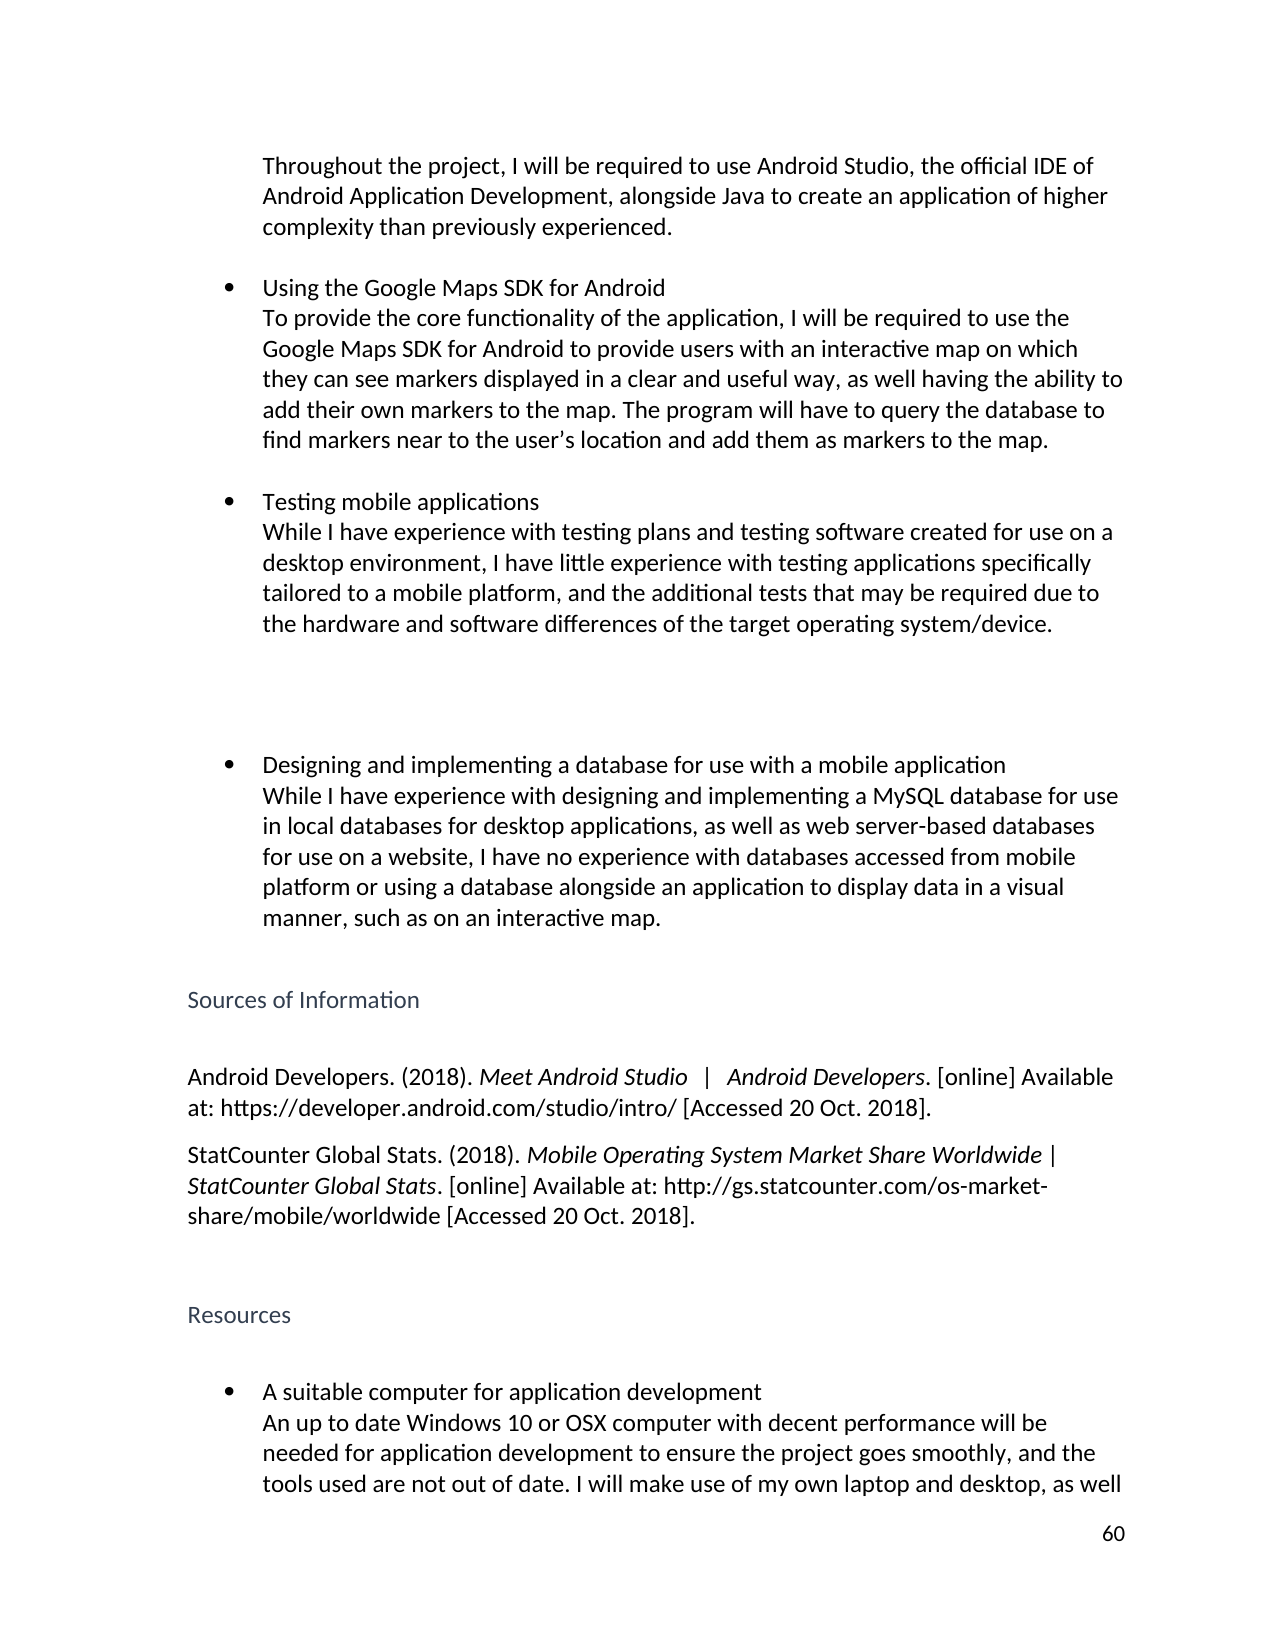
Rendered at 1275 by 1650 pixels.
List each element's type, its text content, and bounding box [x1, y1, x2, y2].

list Testing mobile applications [225, 486, 1125, 516]
list To provide the core functionality of the application, I will be required to use the Google Maps SDK for Android to provide users with an interactive map on which they can see markers displayed in a clear and useful way, as well having the ability to add their own markers to the map. The program will have to query the database to find markers near to the user’s location and add them as markers to the map. [262, 303, 1125, 455]
list While I have experience with designing and implementing a MySQL database for use in local databases for desktop applications, as well as web server-based databases for use on a website, I have no experience with databases accessed from mobile platform or using a database alongside an application to display data in a visual manner, such as on an interactive map. [262, 780, 1125, 932]
subtitle Sources of Information [187, 984, 1125, 1014]
text While I have experience with testing plans and testing software created for use on a desktop environment, I have little experience with testing applications specifically tailored to a mobile platform, and the additional tests that may be required due to the hardware and software differences of the target operating system/device. [262, 516, 1125, 638]
text Android Developers. (2018). Meet Android Studio | Android Developers. [online] Available at: https://developer.android.com/studio/intro/ [Accessed 20 Oct. 2018]. [187, 1062, 1125, 1123]
list Designing and implementing a database for use with a mobile application [225, 749, 1125, 780]
list A suitable computer for application development [225, 1377, 1125, 1407]
list Using the Google Maps SDK for Android [225, 272, 1125, 303]
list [262, 1407, 1125, 1499]
text StatCounter Global Stats. (2018). Mobile Operating System Market Share Worldwide | StatCounter Global Stats. [online] Available at: http://gs.statcounter.com/os-market-share/mobile/worldwide [Accessed 20 Oct. 2018]. [187, 1139, 1125, 1231]
subtitle Resources [187, 1299, 1125, 1329]
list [262, 150, 1125, 242]
